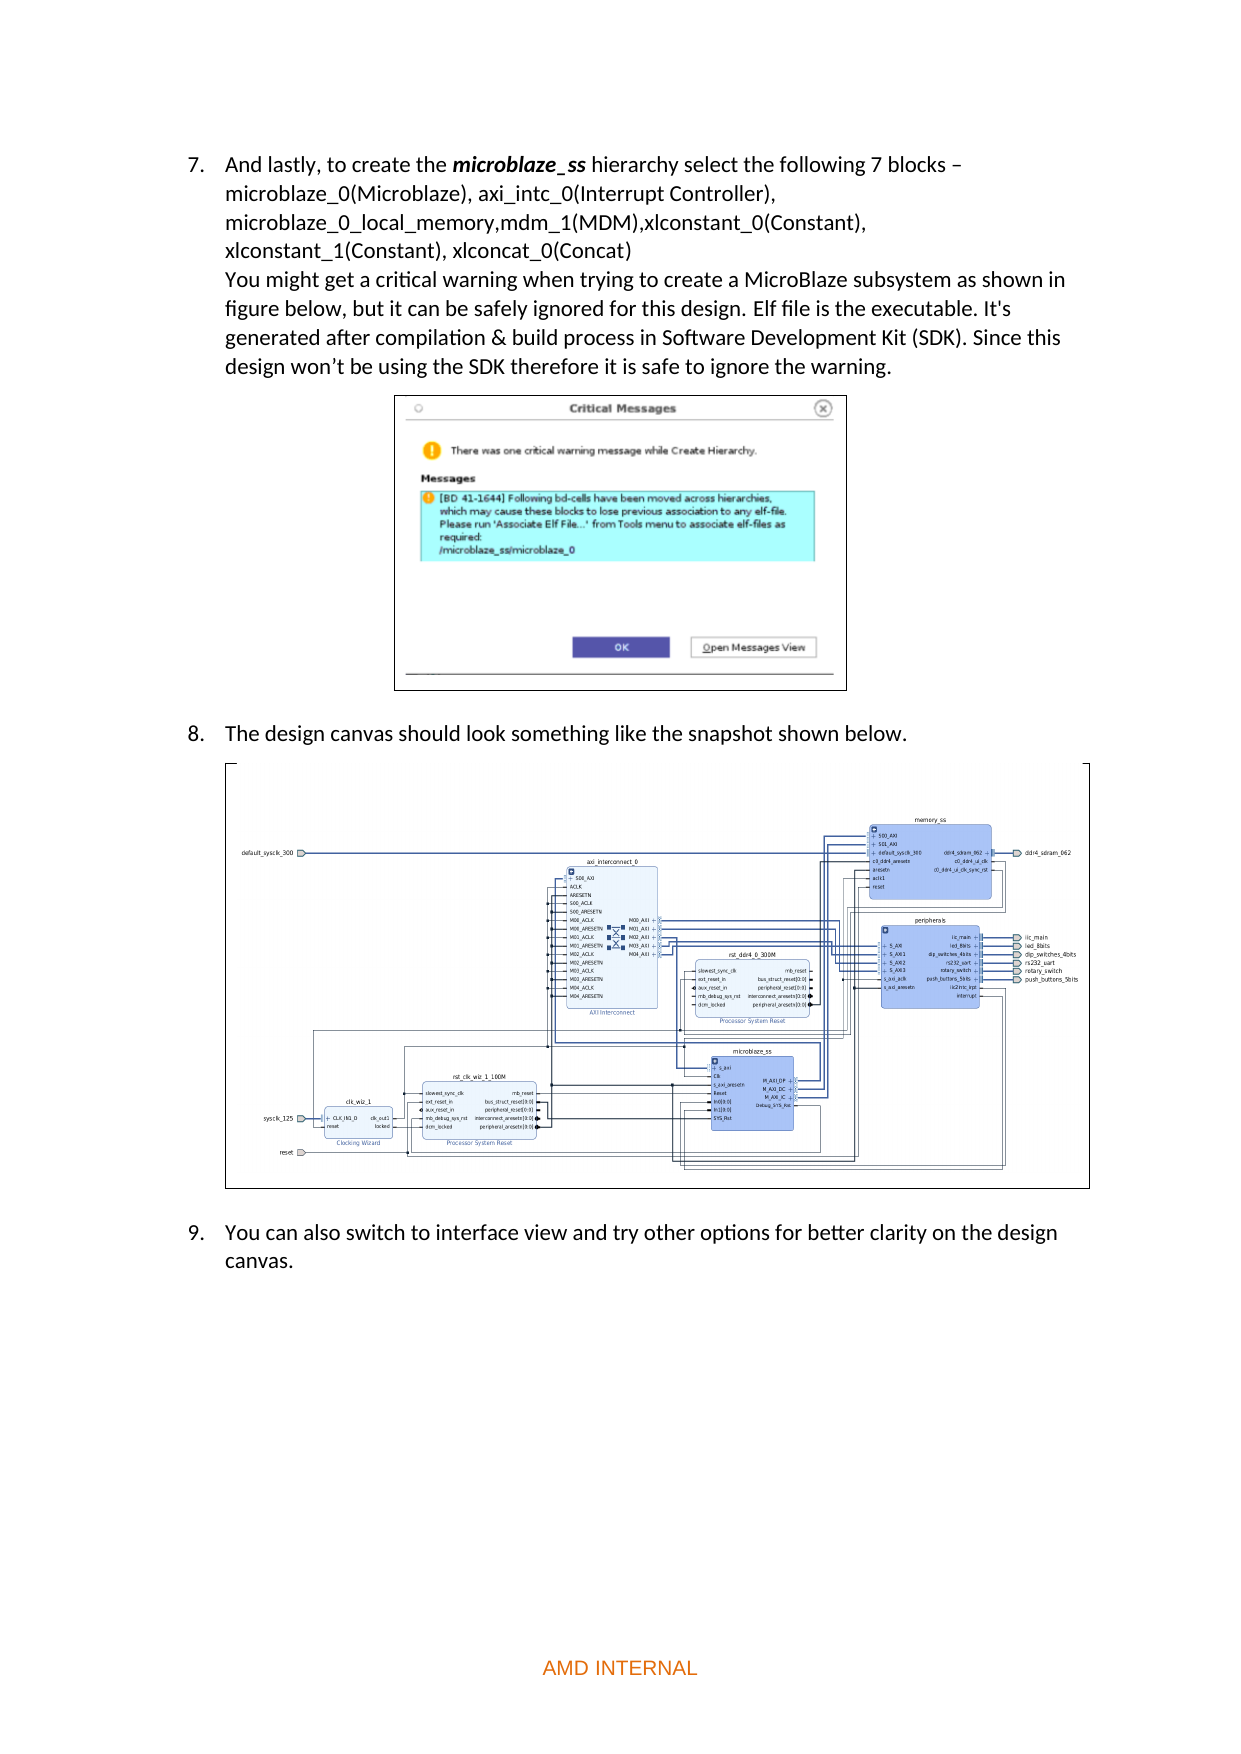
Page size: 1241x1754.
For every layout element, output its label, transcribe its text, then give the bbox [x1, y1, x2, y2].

list And lastly, to create the microblaze_ss hierarchy select the following 7 blocks – microblaze_0(Microblaze), axi_intc_0(Interrupt Controller), microblaze_0_local_memory,mdm_1(MDM),xlconstant_0(Constant), xlconstant_1(Constant), xlconcat_0(Concat) [187, 150, 1089, 264]
list You can also switch to interface view and try other options for better clarity on the design canvas. [187, 1218, 1089, 1274]
picture [236, 763, 1083, 1173]
picture [405, 396, 834, 675]
list The design canvas should look something like the snapshot shown below. [187, 719, 1089, 747]
table_header [226, 764, 1089, 1188]
table_header [395, 396, 846, 689]
list You might get a critical warning when trying to create a MicroBlaze subsystem as shown in figure below, but it can be safely ignored for this design. Elf file is the executable. It's generated after compilation & build process in Software Development Kit (SDK). Since this design won’t be using the SDK therefore it is safe to ignore the warning. [225, 265, 1089, 380]
